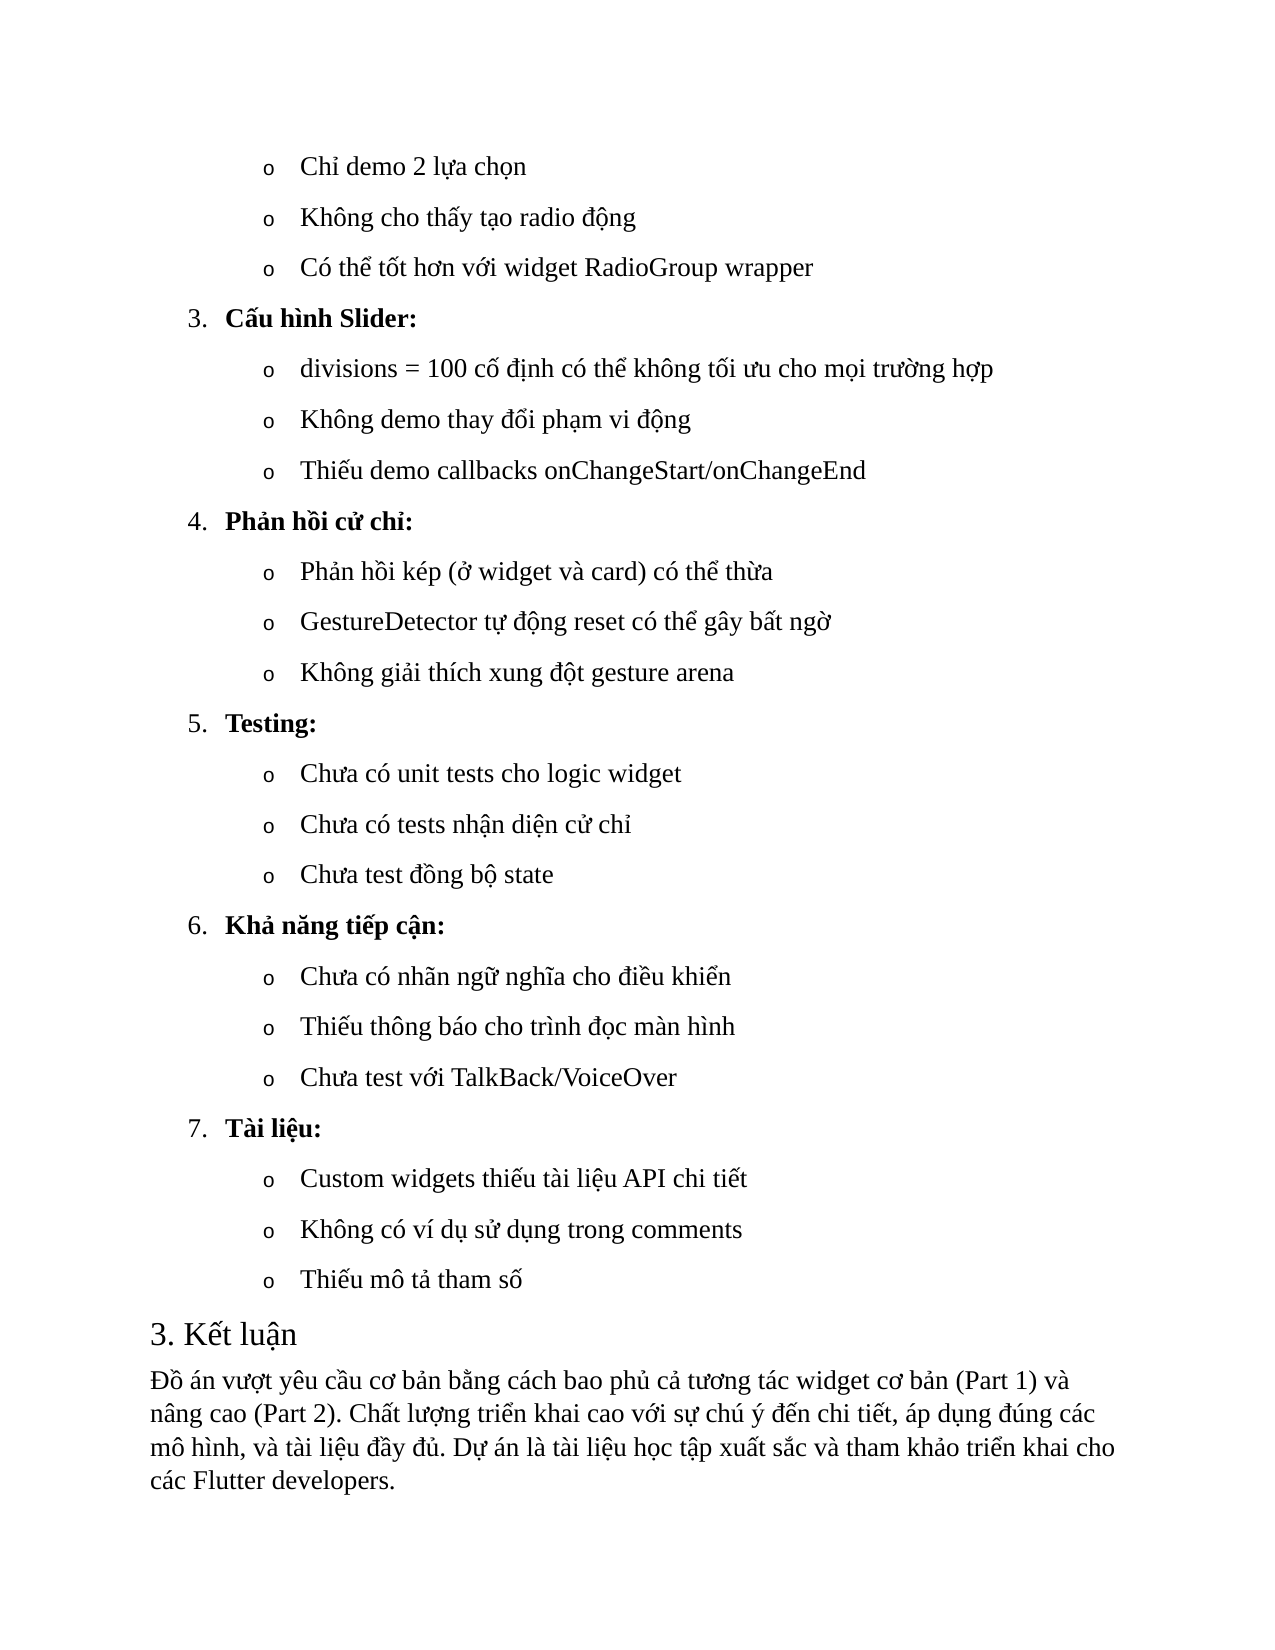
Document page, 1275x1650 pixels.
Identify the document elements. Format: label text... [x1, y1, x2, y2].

list divisions = 100 cố định có thể không tối ưu cho mọi trường hợp [262, 352, 1125, 384]
list Khả năng tiếp cận: [187, 909, 1125, 941]
list Chưa có unit tests cho logic widget [262, 757, 1125, 789]
list Tài liệu: [187, 1112, 1125, 1143]
list Thiếu mô tả tham số [262, 1263, 1125, 1295]
list Chỉ demo 2 lựa chọn [262, 150, 1125, 182]
list Chưa có tests nhận diện cử chỉ [262, 808, 1125, 839]
list Chưa test đồng bộ state [262, 859, 1125, 890]
list GestureDetector tự động reset có thể gây bất ngờ [262, 606, 1125, 637]
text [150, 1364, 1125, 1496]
list Không cho thấy tạo radio động [262, 201, 1125, 232]
list Thiếu demo callbacks onChangeStart/onChangeEnd [262, 454, 1125, 485]
list Có thể tốt hơn với widget RadioGroup wrapper [262, 251, 1125, 283]
list Không có ví dụ sử dụng trong comments [262, 1213, 1125, 1244]
list Testing: [187, 707, 1125, 738]
list Chưa test với TalkBack/VoiceOver [262, 1061, 1125, 1093]
list Custom widgets thiếu tài liệu API chi tiết [262, 1162, 1125, 1193]
list Phản hồi cử chỉ: [187, 504, 1125, 536]
list Chưa có nhãn ngữ nghĩa cho điều khiển [262, 959, 1125, 991]
list Không giải thích xung đột gesture arena [262, 656, 1125, 688]
list Không demo thay đổi phạm vi động [262, 403, 1125, 435]
list Phản hồi kép (ở widget và card) có thể thừa [262, 555, 1125, 586]
list Cấu hình Slider: [187, 302, 1125, 333]
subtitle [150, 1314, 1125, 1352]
list Thiếu thông báo cho trình đọc màn hình [262, 1010, 1125, 1042]
